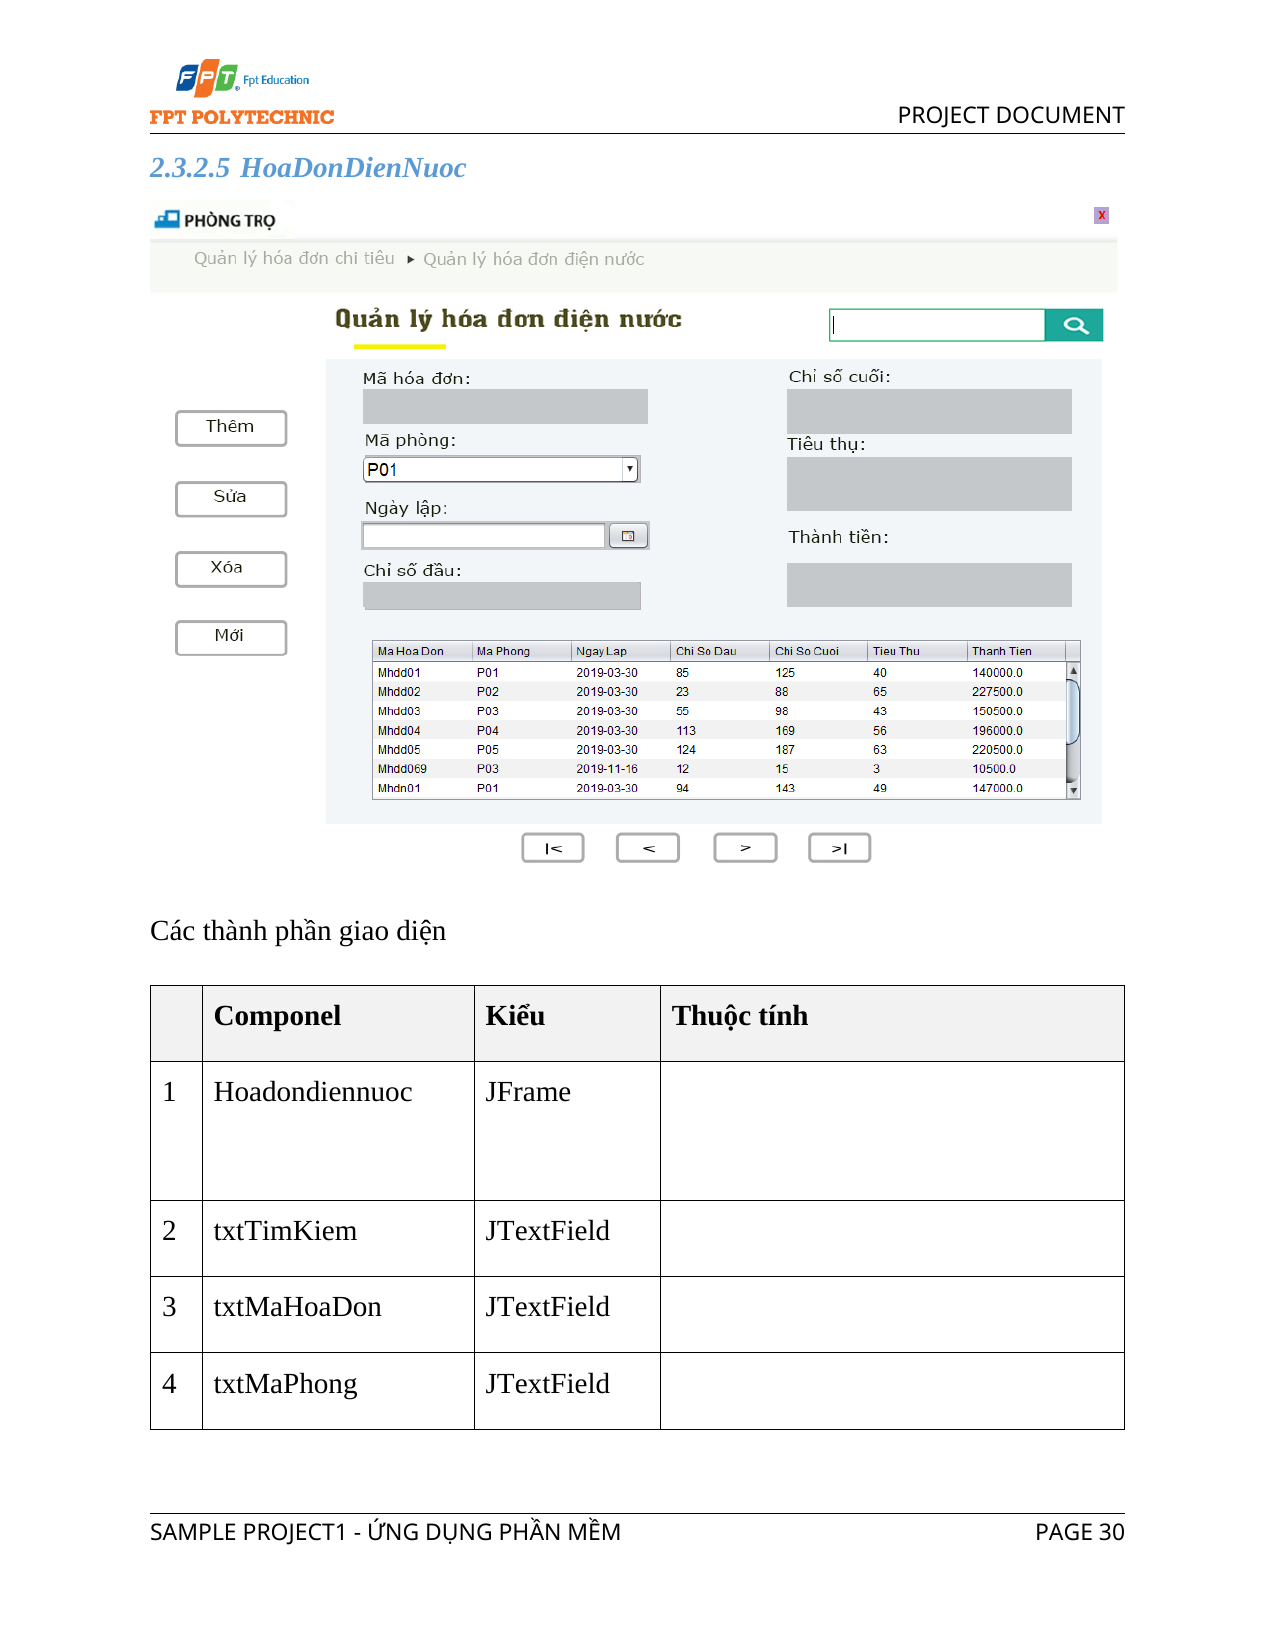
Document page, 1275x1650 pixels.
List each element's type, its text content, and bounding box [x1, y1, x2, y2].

table_cell JFrame [475, 1062, 660, 1200]
table_header Kiểu [475, 986, 660, 1061]
table_cell [661, 1201, 1124, 1276]
table_cell Hoadondiennuoc [203, 1062, 474, 1200]
table_cell txtMaPhong [203, 1353, 474, 1428]
table_cell [661, 1277, 1124, 1352]
table_cell 3 [151, 1277, 202, 1352]
text Các thành phần giao diện [150, 913, 1125, 947]
table_cell JTextField [475, 1353, 660, 1428]
picture [150, 59, 336, 124]
picture [150, 200, 1118, 879]
table_header Thuộc tính [661, 986, 1124, 1061]
table_cell JTextField [475, 1277, 660, 1352]
table_cell [661, 1062, 1124, 1200]
table_cell [661, 1353, 1124, 1428]
table_header Componel [203, 986, 474, 1061]
table_cell 2 [151, 1201, 202, 1276]
table_cell 1 [151, 1062, 202, 1200]
table_cell JTextField [475, 1201, 660, 1276]
table_cell 4 [151, 1353, 202, 1428]
table_cell txtMaHoaDon [203, 1277, 474, 1352]
table_header [151, 986, 202, 1061]
table_cell txtTimKiem [203, 1201, 474, 1276]
subtitle HoaDonDienNuoc [150, 150, 1125, 183]
